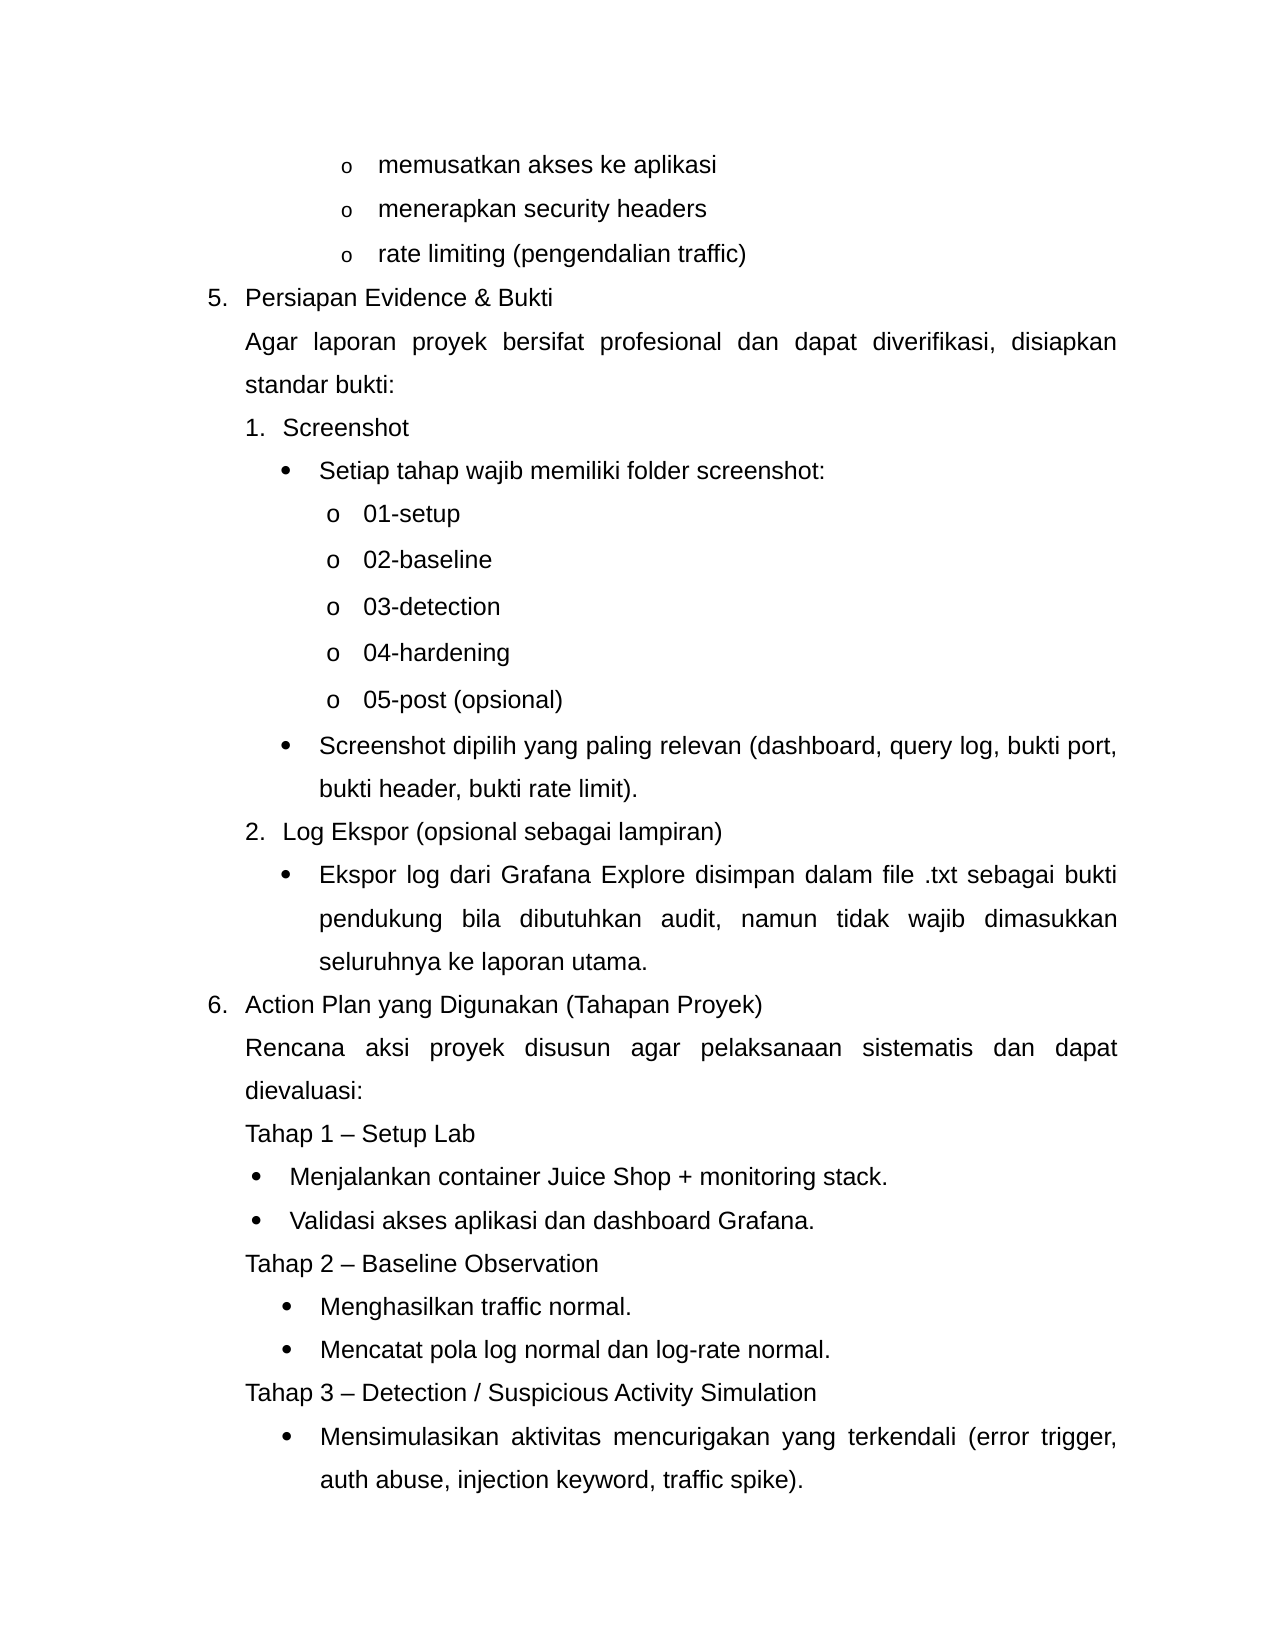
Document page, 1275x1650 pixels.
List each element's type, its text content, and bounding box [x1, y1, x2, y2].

list Tahap 2 – Baseline Observation [245, 1249, 1118, 1278]
list 04-hardening [326, 638, 1118, 669]
list Mencatat pola log normal dan log-rate normal. [282, 1335, 1118, 1364]
list Action Plan yang Digunakan (Tahapan Proyek) [207, 990, 1118, 1019]
list Ekspor log dari Grafana Explore disimpan dalam file .txt sebagai bukti pendukung bila dibutuhkan audit, namun tidak wajib dimasukkan seluruhnya ke laporan utama. [281, 860, 1118, 976]
list Log Ekspor (opsional sebagai lampiran) [245, 817, 1118, 846]
list Tahap 3 – Detection / Suspicious Activity Simulation [245, 1378, 1118, 1407]
list Rencana aksi proyek disusun agar pelaksanaan sistematis dan dapat dievaluasi: [245, 1033, 1118, 1105]
list Tahap 1 – Setup Lab [245, 1119, 1118, 1148]
list Menghasilkan traffic normal. [282, 1292, 1118, 1321]
list Screenshot [245, 413, 1118, 442]
list Agar laporan proyek bersifat profesional dan dapat diverifikasi, disiapkan standar bukti: [245, 327, 1118, 398]
list Setiap tahap wajib memiliki folder screenshot: [281, 456, 1118, 485]
list memusatkan akses ke aplikasi [340, 150, 1118, 180]
list menerapkan security headers [340, 194, 1118, 224]
list 05-post (opsional) [326, 684, 1118, 716]
list Menjalankan container Juice Shop + monitoring stack. [252, 1162, 1118, 1191]
list 03-detection [326, 592, 1118, 623]
list Screenshot dipilih yang paling relevan (dashboard, query log, bukti port, bukti header, bukti rate limit). [281, 731, 1118, 803]
list Mensimulasikan aktivitas mencurigakan yang terkendali (error trigger, auth abuse, injection keyword, traffic spike). [282, 1422, 1118, 1493]
list 01-setup [326, 499, 1118, 530]
list Persiapan Evidence & Bukti [207, 283, 1118, 312]
list Validasi akses aplikasi dan dashboard Grafana. [252, 1206, 1118, 1234]
list rate limiting (pengendalian traffic) [340, 239, 1118, 269]
list 02-baseline [326, 546, 1118, 576]
